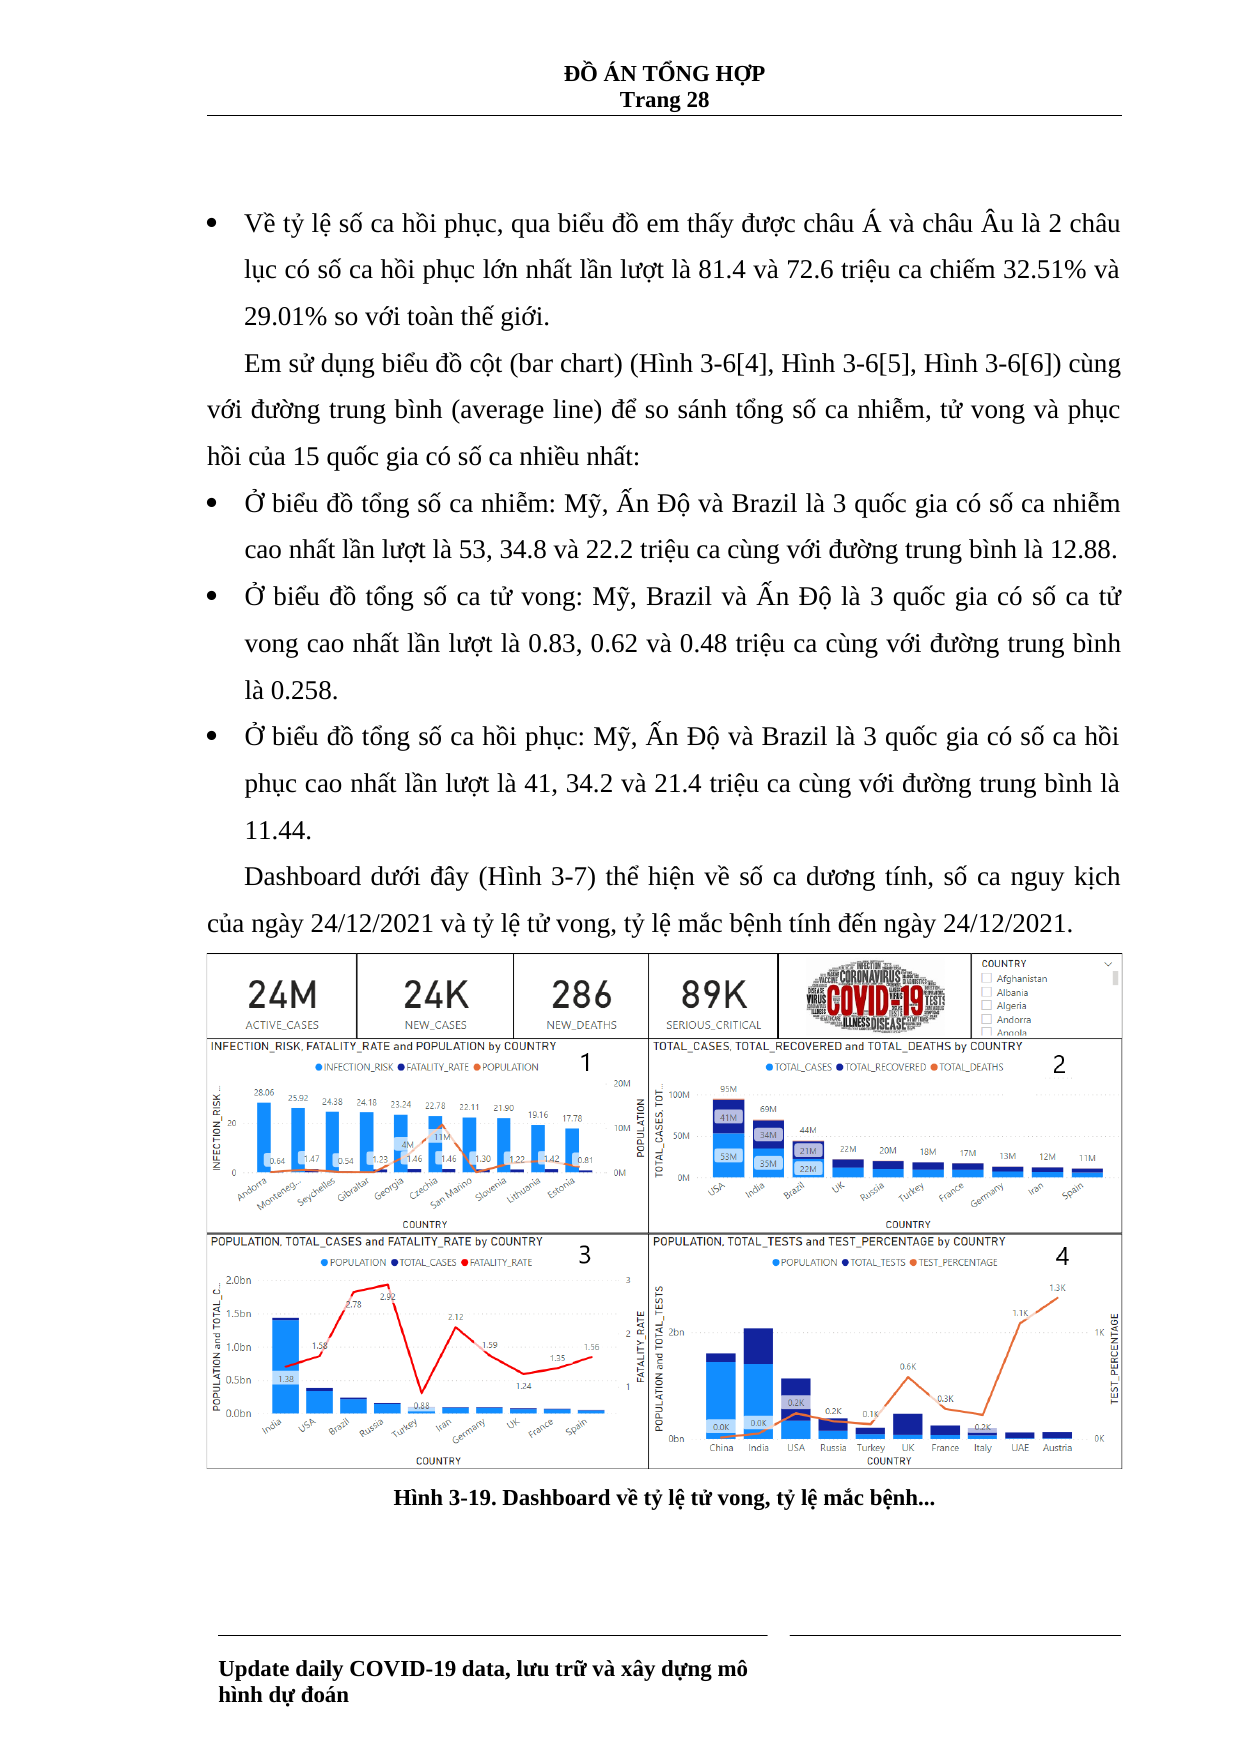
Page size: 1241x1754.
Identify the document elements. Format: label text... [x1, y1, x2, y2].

text Hình 3-7. Dashboard về tỷ lệ tử vong, tỷ lệ mắc bệnh... [207, 1484, 1122, 1510]
text Em sử dụng biểu đồ cột (bar chart) (Hình 3-6[4], Hình 3-6[5], Hình 3-6[6]) cùng với đường trung bình (average line) để so sánh tổng số ca nhiễm, tử vong và phục hồi của 15 quốc gia có số ca nhiều nhất: [207, 347, 1122, 471]
picture [206, 953, 1123, 1469]
list Ở biểu đồ tổng số ca hồi phục: Mỹ, Ấn Độ và Brazil là 3 quốc gia có số ca hồi phục cao nhất lần lượt là 41, 34.2 và 21.4 triệu ca cùng với đường trung bình là 11.44. [207, 720, 1122, 845]
list Ở biểu đồ tổng số ca nhiễm: Mỹ, Ấn Độ và Brazil là 3 quốc gia có số ca nhiễm cao nhất lần lượt là 53, 34.8 và 22.2 triệu ca cùng với đường trung bình là 12.88. [207, 487, 1122, 565]
list Ở biểu đồ tổng số ca tử vong: Mỹ, Brazil và Ấn Độ là 3 quốc gia có số ca tử vong cao nhất lần lượt là 0.83, 0.62 và 0.48 triệu ca cùng với đường trung bình là 0.258. [207, 580, 1122, 705]
text Dashboard dưới đây (Hình 3-7) thể hiện về số ca dương tính, số ca nguy kịch của ngày 24/12/2021 và tỷ lệ tử vong, tỷ lệ mắc bệnh tính đến ngày 24/12/2021. [207, 861, 1122, 938]
list Về tỷ lệ số ca hồi phục, qua biểu đồ em thấy được châu Á và châu Âu là 2 châu lục có số ca hồi phục lớn nhất lần lượt là 81.4 và 72.6 triệu ca chiếm 32.51% và 29.01% so với toàn thế giới. [207, 207, 1122, 331]
